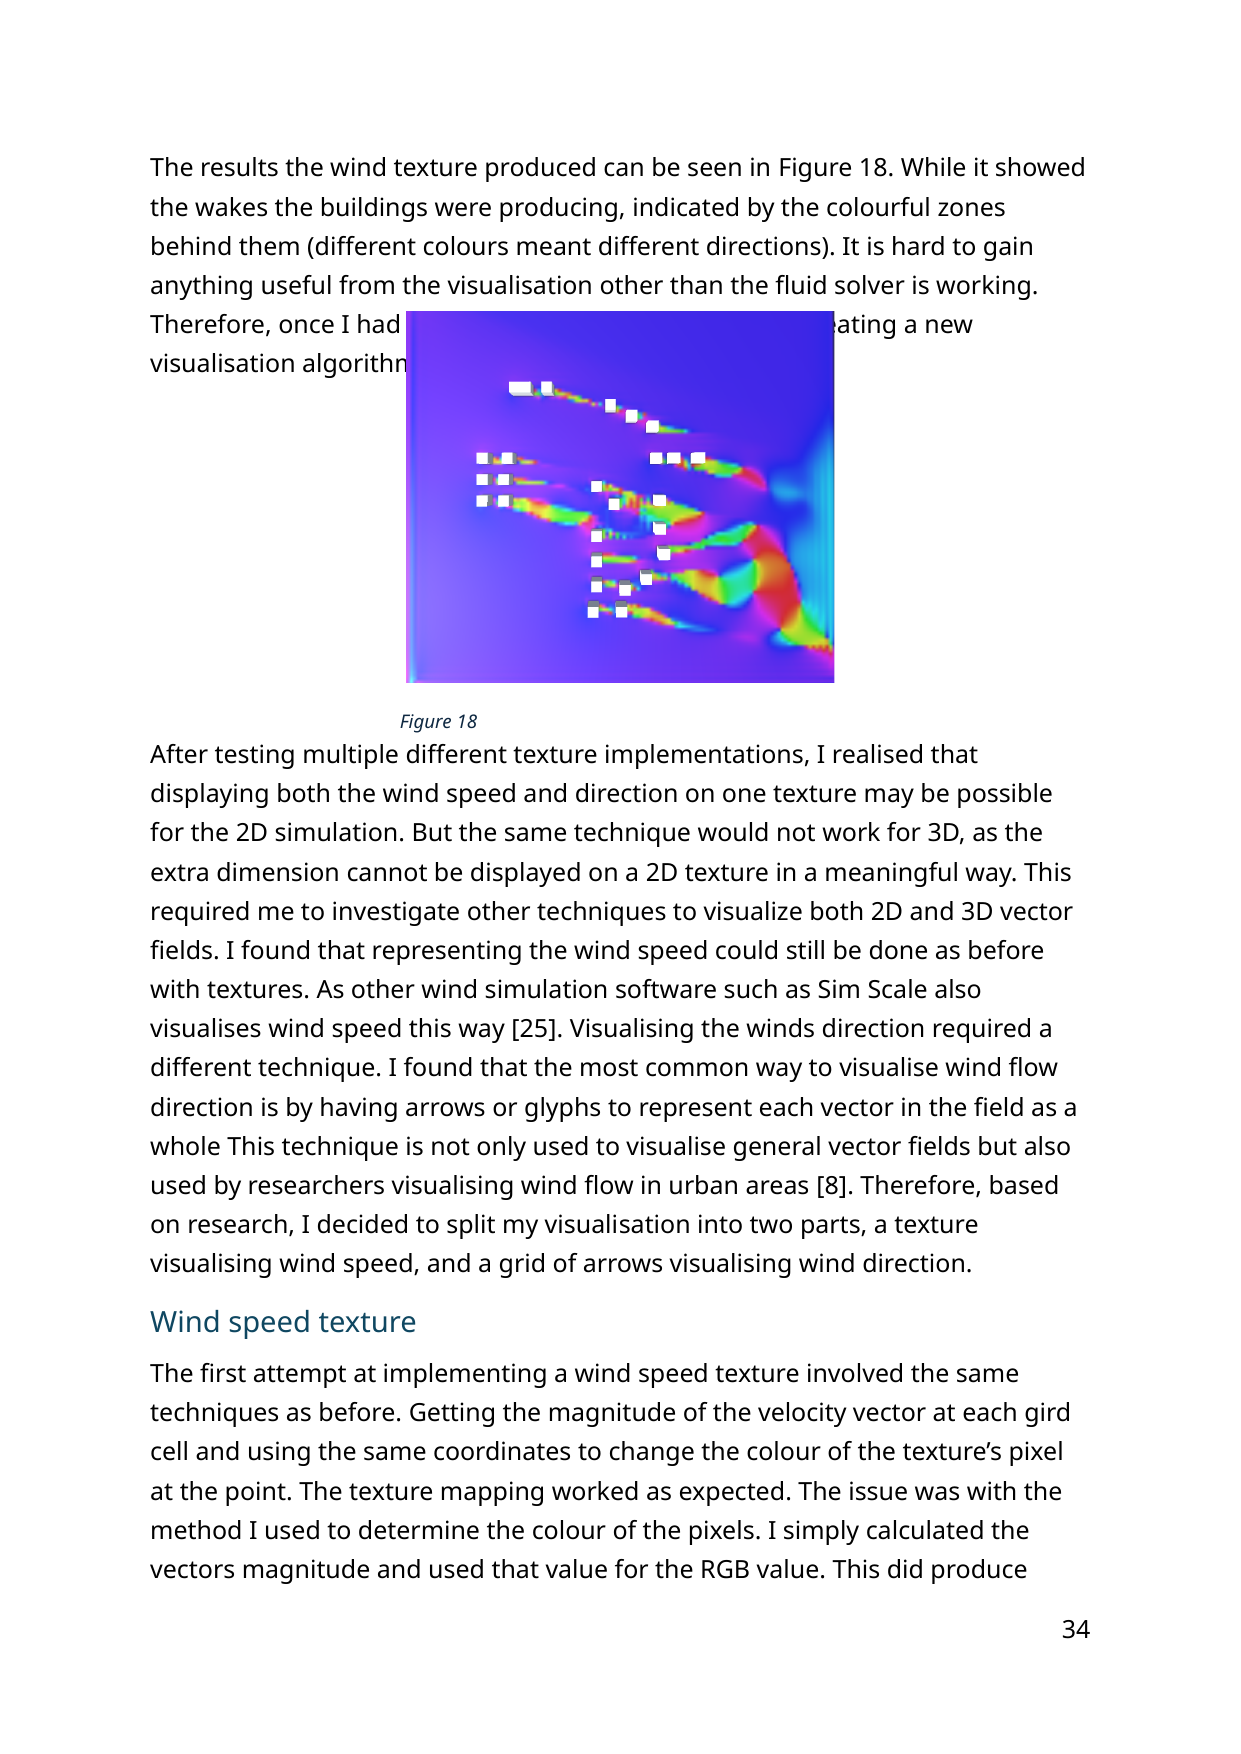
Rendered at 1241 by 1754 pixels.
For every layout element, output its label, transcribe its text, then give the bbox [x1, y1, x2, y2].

subtitle Wind speed texture [150, 1302, 1090, 1341]
picture [406, 311, 835, 683]
text After testing multiple different texture implementations, I realised that displaying both the wind speed and direction on one texture may be possible for the 2D simulation. But the same technique would not work for 3D, as the extra dimension cannot be displayed on a 2D texture in a meaningful way. This required me to investigate other techniques to visualize both 2D and 3D vector fields. I found that representing the wind speed could still be done as before with textures. As other wind simulation software such as Sim Scale also visualises wind speed this way . Visualising the winds direction required a different technique. I found that the most common way to visualise wind flow direction is by having arrows or glyphs to represent each vector in the field as a whole This technique is not only used to visualise general vector fields but also used by researchers visualising wind flow in urban areas . Therefore, based on research, I decided to split my visualisation into two parts, a texture visualising wind speed, and a grid of arrows visualising wind direction. [150, 737, 1090, 1280]
text The results the wind texture produced can be seen in Figure 18. While it showed the wakes the buildings were producing, indicated by the colourful zones behind them (different colours meant different directions). It is hard to gain anything useful from the visualisation other than the fluid solver is working. Therefore, once I had got the wind simulation working, creating a new visualisation algorithm became my next priority. [150, 150, 1090, 380]
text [150, 1356, 1090, 1586]
